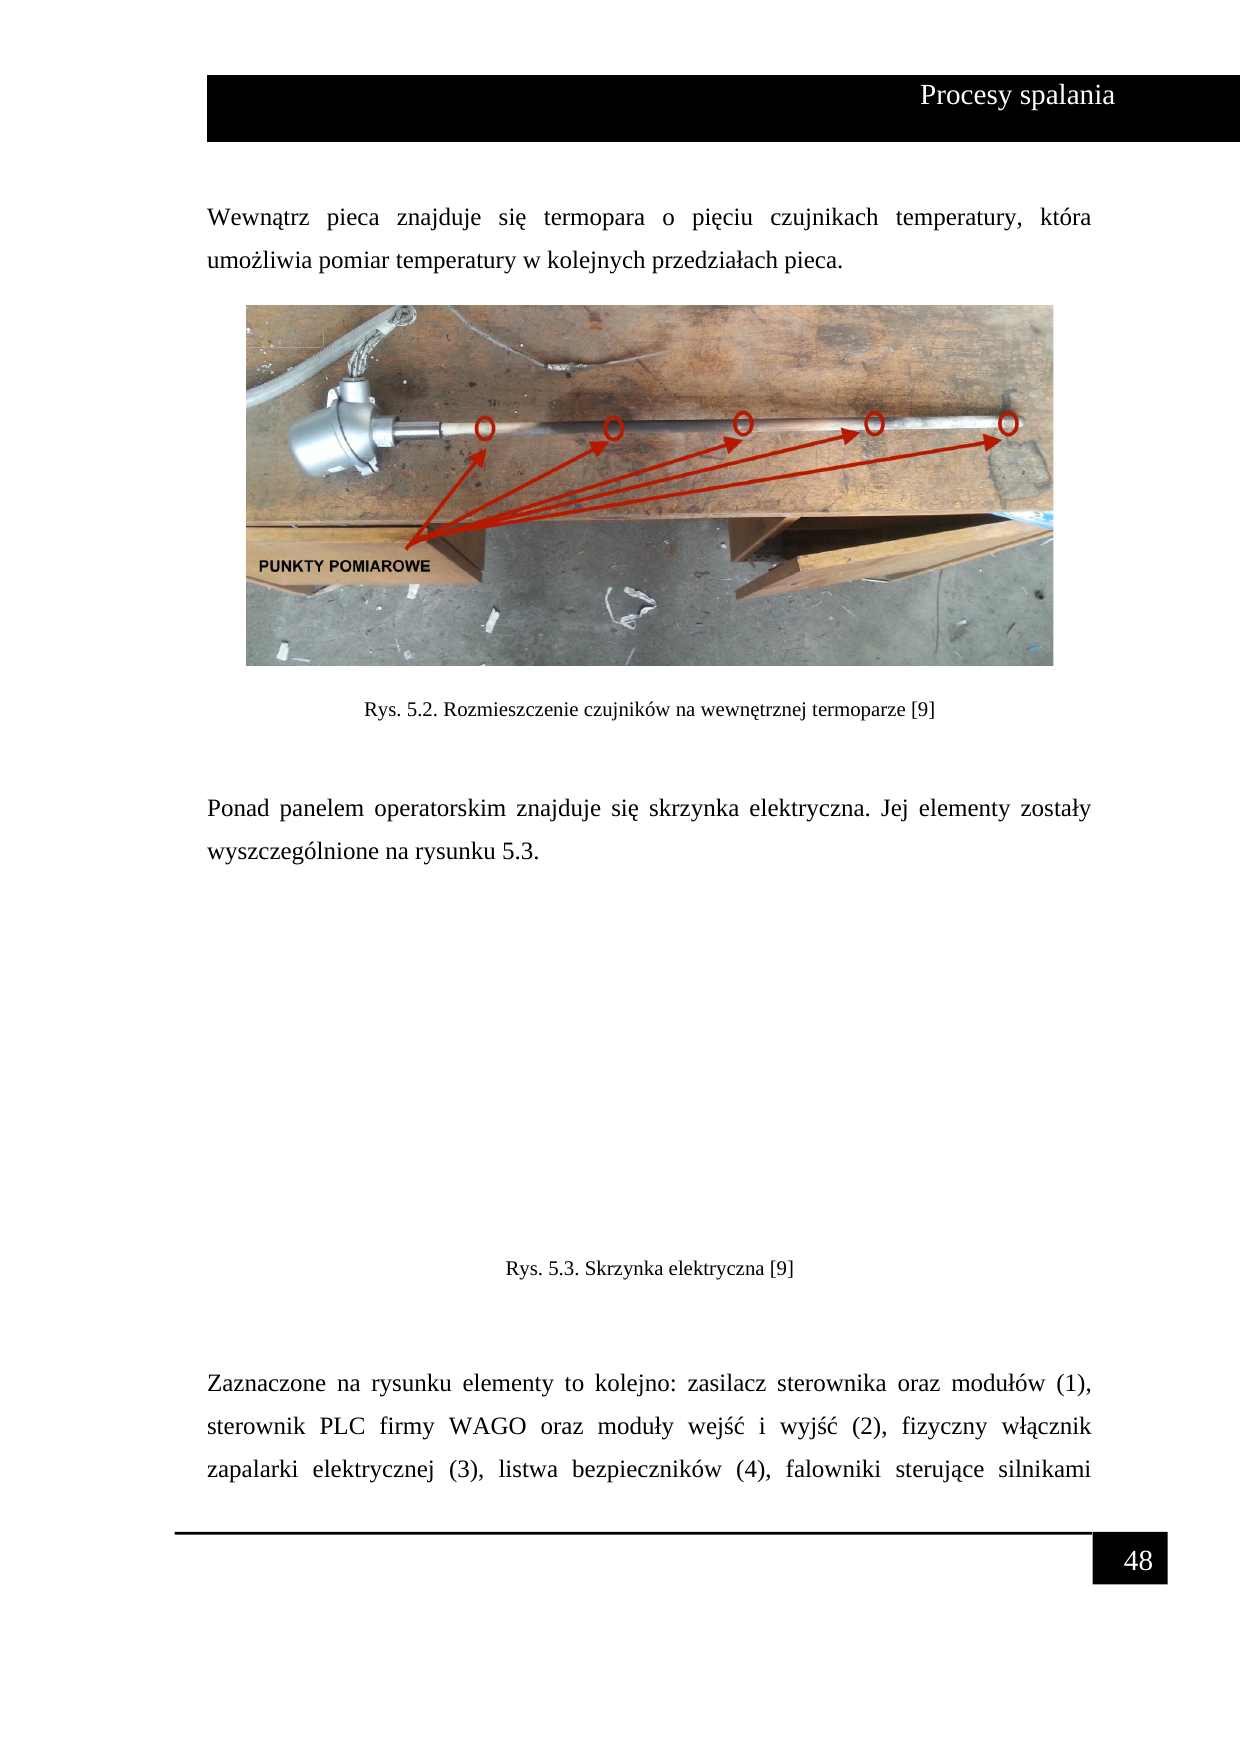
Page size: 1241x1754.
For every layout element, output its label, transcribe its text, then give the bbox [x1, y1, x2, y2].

text Rys. 5.3. Skrzynka elektryczna [9] [207, 1256, 1092, 1280]
text Wewnątrz pieca znajduje się termopara o pięciu czujnikach temperatury, która umożliwia pomiar temperatury w kolejnych przedziałach pieca. [207, 202, 1092, 274]
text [207, 1368, 1092, 1483]
text Ponad panelem operatorskim znajduje się skrzynka elektryczna. Jej elementy zostały wyszczególnione na rysunku 5.3. [207, 793, 1092, 864]
text Rys. 5.2. Rozmieszczenie czujników na wewnętrznej termoparze [9] [207, 697, 1092, 721]
